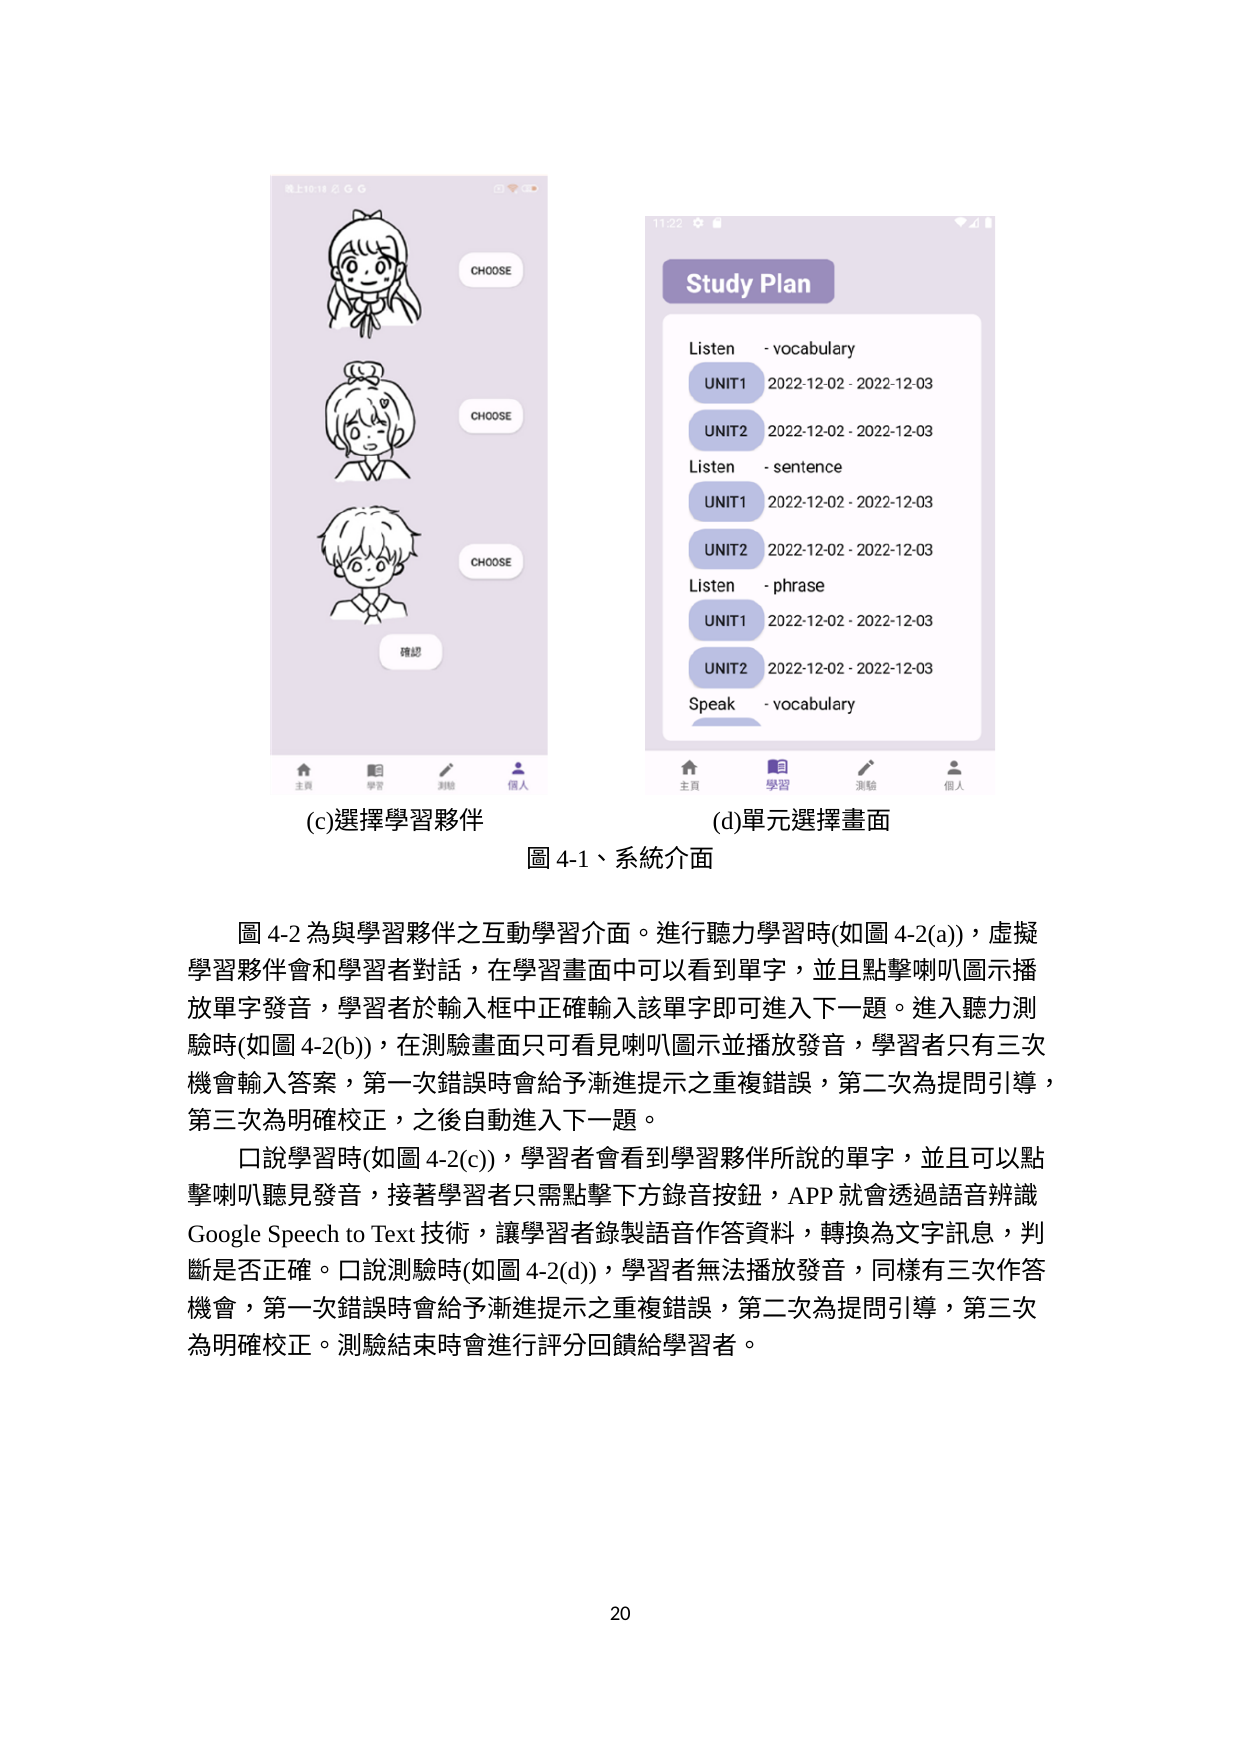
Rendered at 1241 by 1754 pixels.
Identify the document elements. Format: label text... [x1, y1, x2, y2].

text 圖4-1、系統介面 [187, 837, 1053, 875]
text 圖4-2為與學習夥伴之互動學習介面。進行聽力學習時(如圖4-2(a))，虛擬學習夥伴會和學習者對話，在學習畫面中可以看到單字，並且點擊喇叭圖示播放單字發音，學習者於輸入框中正確輸入該單字即可進入下一題。進入聽力測驗時(如圖4-2(b))，在測驗畫面只可看見喇叭圖示並播放發音，學習者只有三次機會輸入答案，第一次錯誤時會給予漸進提示之重複錯誤，第二次為提問引導，第三次為明確校正，之後自動進入下一題。 [187, 912, 1053, 1137]
picture [645, 216, 996, 795]
picture [270, 173, 548, 795]
text (c)選擇學習夥伴 (d)單元選擇畫面 [187, 800, 1053, 837]
text 口說學習時(如圖4-2(c))，學習者會看到學習夥伴所說的單字，並且可以點擊喇叭聽見發音，接著學習者只需點擊下方錄音按鈕，APP就會透過語音辨識Google Speech to Text技術，讓學習者錄製語音作答資料，轉換為文字訊息，判斷是否正確。口說測驗時(如圖4-2(d))，學習者無法播放發音，同樣有三次作答機會，第一次錯誤時會給予漸進提示之重複錯誤，第二次為提問引導，第三次為明確校正。測驗結束時會進行評分回饋給學習者。 [187, 1137, 1053, 1362]
